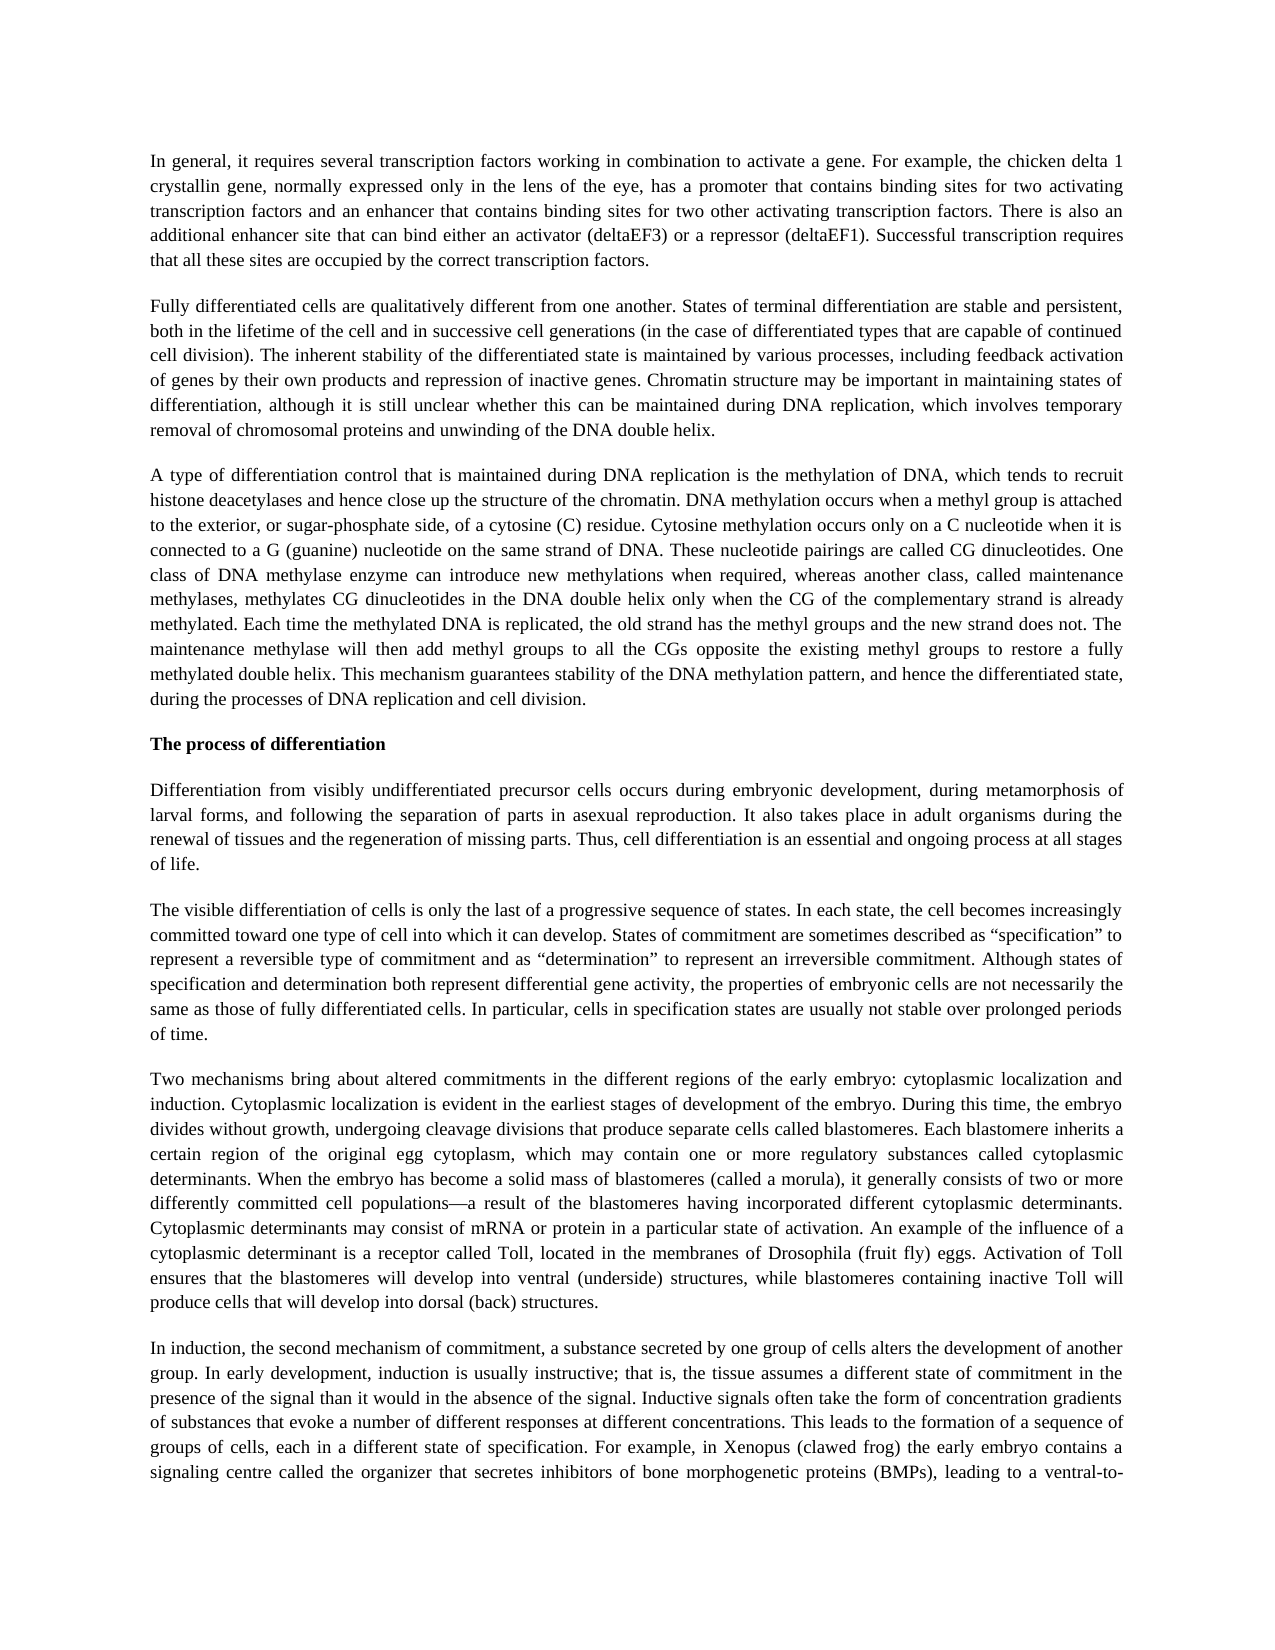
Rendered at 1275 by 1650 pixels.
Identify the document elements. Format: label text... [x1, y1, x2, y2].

text A type of differentiation control that is maintained during DNA replication is the methylation of DNA, which tends to recruit histone deacetylases and hence close up the structure of the chromatin. DNA methylation occurs when a methyl group is attached to the exterior, or sugar-phosphate side, of a cytosine (C) residue. Cytosine methylation occurs only on a C nucleotide when it is connected to a G (guanine) nucleotide on the same strand of DNA. These nucleotide pairings are called CG dinucleotides. One class of DNA methylase enzyme can introduce new methylations when required, whereas another class, called maintenance methylases, methylates CG dinucleotides in the DNA double helix only when the CG of the complementary strand is already methylated. Each time the methylated DNA is replicated, the old strand has the methyl groups and the new strand does not. The maintenance methylase will then add methyl groups to all the CGs opposite the existing methyl groups to restore a fully methylated double helix. This mechanism guarantees stability of the DNA methylation pattern, and hence the differentiated state, during the processes of DNA replication and cell division. [150, 464, 1125, 709]
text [150, 1337, 1125, 1483]
text In general, it requires several transcription factors working in combination to activate a gene. For example, the chicken delta 1 crystallin gene, normally expressed only in the lens of the eye, has a promoter that contains binding sites for two activating transcription factors and an enhancer that contains binding sites for two other activating transcription factors. There is also an additional enhancer site that can bind either an activator (deltaEF3) or a repressor (deltaEF1). Successful transcription requires that all these sites are occupied by the correct transcription factors. [150, 150, 1125, 271]
text Fully differentiated cells are qualitatively different from one another. States of terminal differentiation are stable and persistent, both in the lifetime of the cell and in successive cell generations (in the case of differentiated types that are capable of continued cell division). The inherent stability of the differentiated state is maintained by various processes, including feedback activation of genes by their own products and repression of inactive genes. Chromatin structure may be important in maintaining states of differentiation, although it is still unclear whether this can be maintained during DNA replication, which involves temporary removal of chromosomal proteins and unwinding of the DNA double helix. [150, 295, 1125, 440]
text Two mechanisms bring about altered commitments in the different regions of the early embryo: cytoplasmic localization and induction. Cytoplasmic localization is evident in the earliest stages of development of the embryo. During this time, the embryo divides without growth, undergoing cleavage divisions that produce separate cells called blastomeres. Each blastomere inherits a certain region of the original egg cytoplasm, which may contain one or more regulatory substances called cytoplasmic determinants. When the embryo has become a solid mass of blastomeres (called a morula), it generally consists of two or more differently committed cell populations—a result of the blastomeres having incorporated different cytoplasmic determinants. Cytoplasmic determinants may consist of mRNA or protein in a particular state of activation. An example of the influence of a cytoplasmic determinant is a receptor called Toll, located in the membranes of Drosophila (fruit fly) eggs. Activation of Toll ensures that the blastomeres will develop into ventral (underside) structures, while blastomeres containing inactive Toll will produce cells that will develop into dorsal (back) structures. [150, 1068, 1125, 1313]
text Differentiation from visibly undifferentiated precursor cells occurs during embryonic development, during metamorphosis of larval forms, and following the separation of parts in asexual reproduction. It also takes place in adult organisms during the renewal of tissues and the regeneration of missing parts. Thus, cell differentiation is an essential and ongoing process at all stages of life. [150, 779, 1125, 875]
text The visible differentiation of cells is only the last of a progressive sequence of states. In each state, the cell becomes increasingly committed toward one type of cell into which it can develop. States of commitment are sometimes described as “specification” to represent a reversible type of commitment and as “determination” to represent an irreversible commitment. Although states of specification and determination both represent differential gene activity, the properties of embryonic cells are not necessarily the same as those of fully differentiated cells. In particular, cells in specification states are usually not stable over prolonged periods of time. [150, 899, 1125, 1044]
text The process of differentiation [150, 733, 1125, 755]
